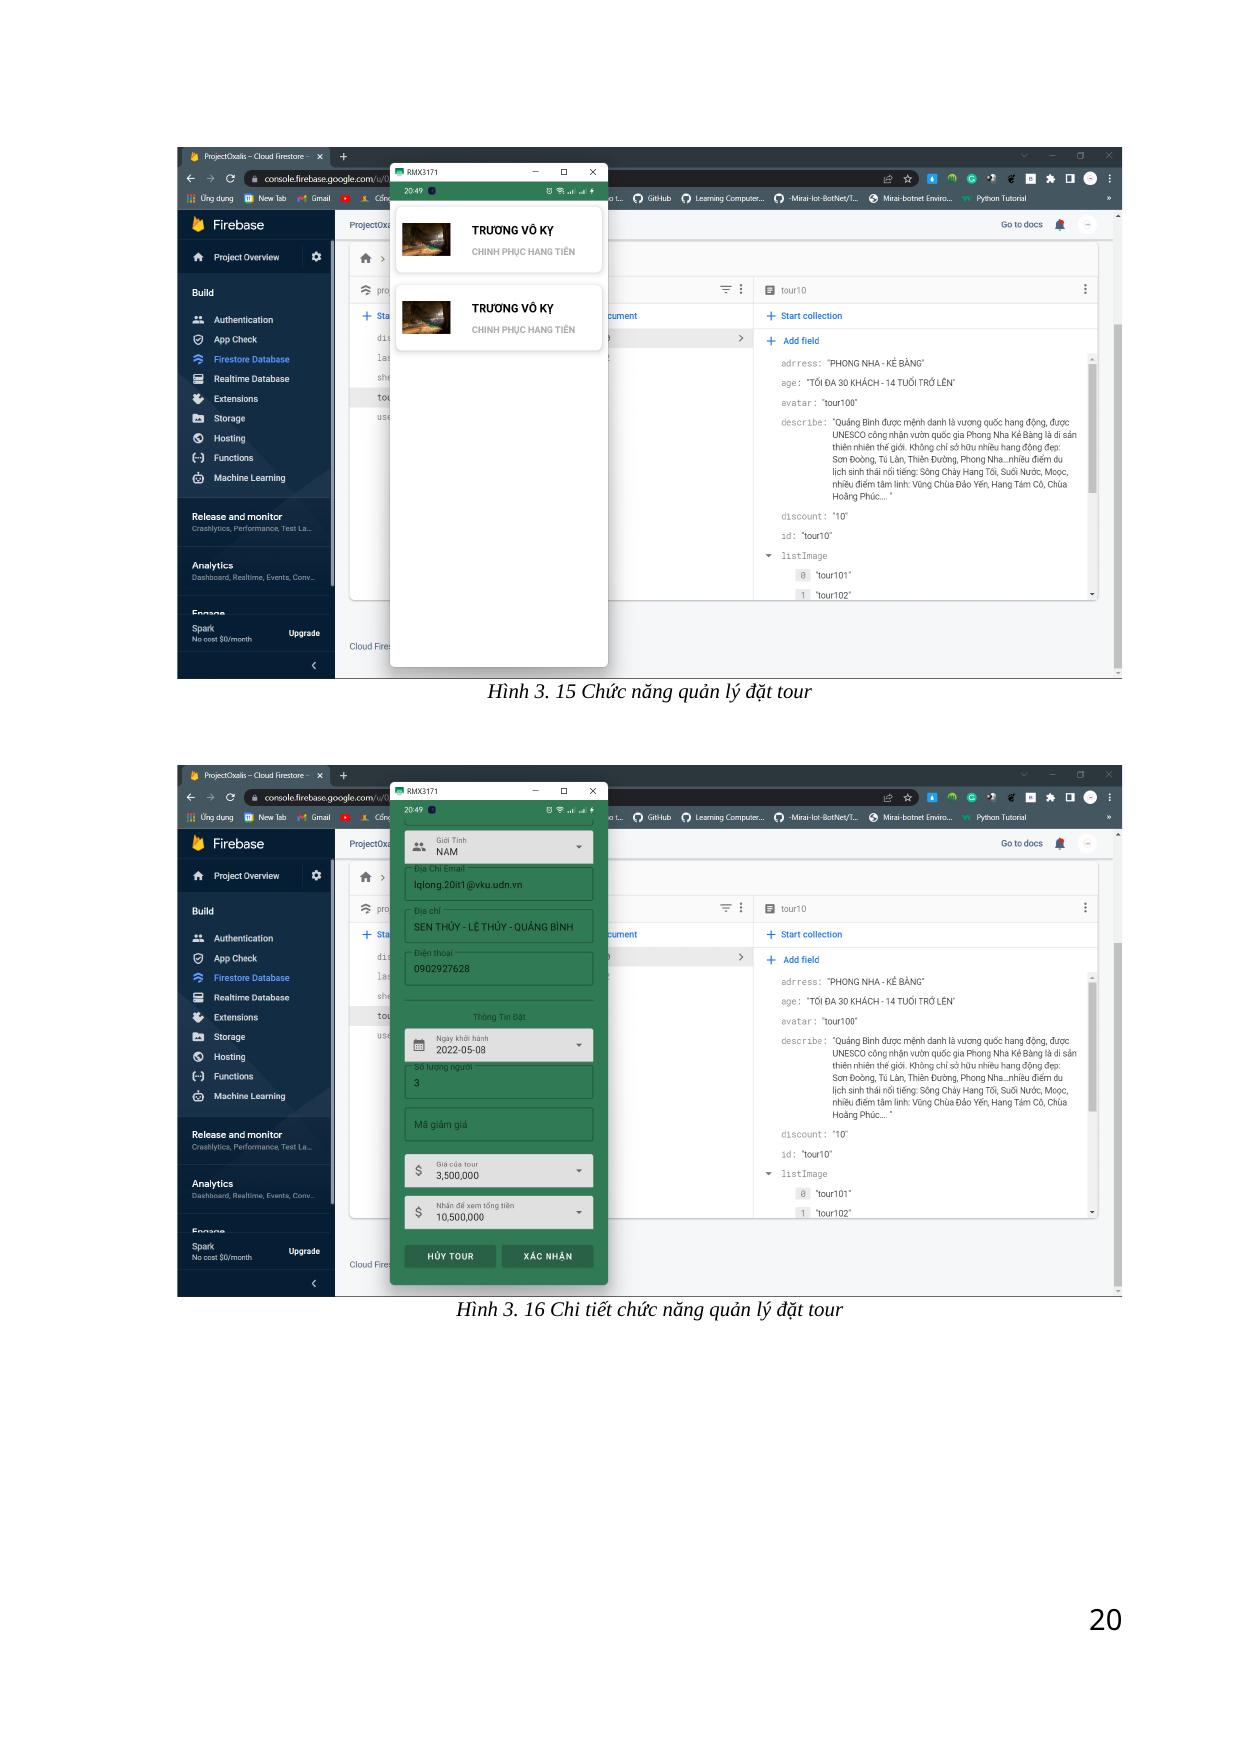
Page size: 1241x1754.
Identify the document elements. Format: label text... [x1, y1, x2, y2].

picture [177, 765, 1123, 1297]
text Hình 3. 16 Chi tiết chức năng quản lý đặt tour [177, 1297, 1122, 1321]
text Hình 3. 15 Chức năng quản lý đặt tour [177, 679, 1122, 703]
picture [177, 147, 1123, 679]
